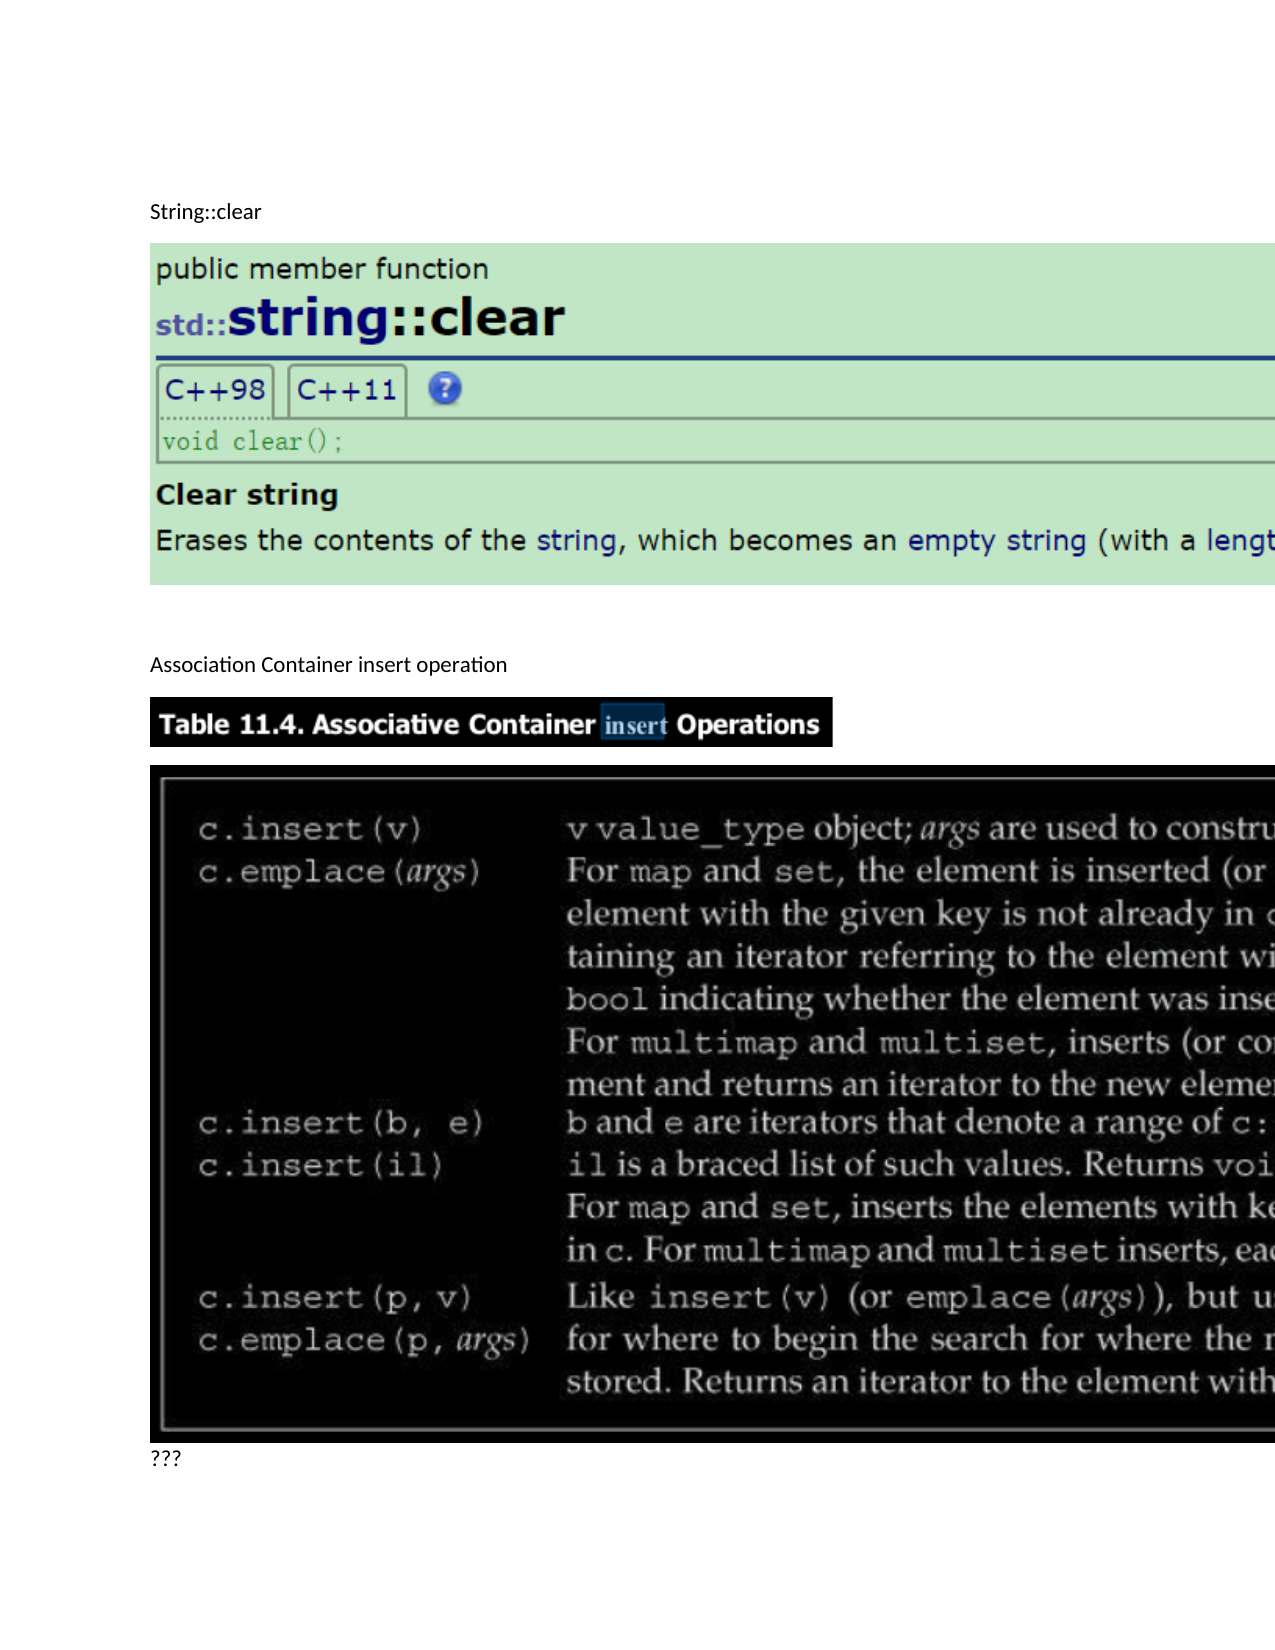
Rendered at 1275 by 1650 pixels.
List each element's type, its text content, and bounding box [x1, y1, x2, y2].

text String::clear [150, 197, 1125, 225]
picture [150, 697, 833, 747]
picture [150, 765, 1275, 1443]
text ??? [150, 1443, 1125, 1473]
text Association Container insert operation [150, 650, 1125, 678]
picture [150, 243, 1275, 585]
